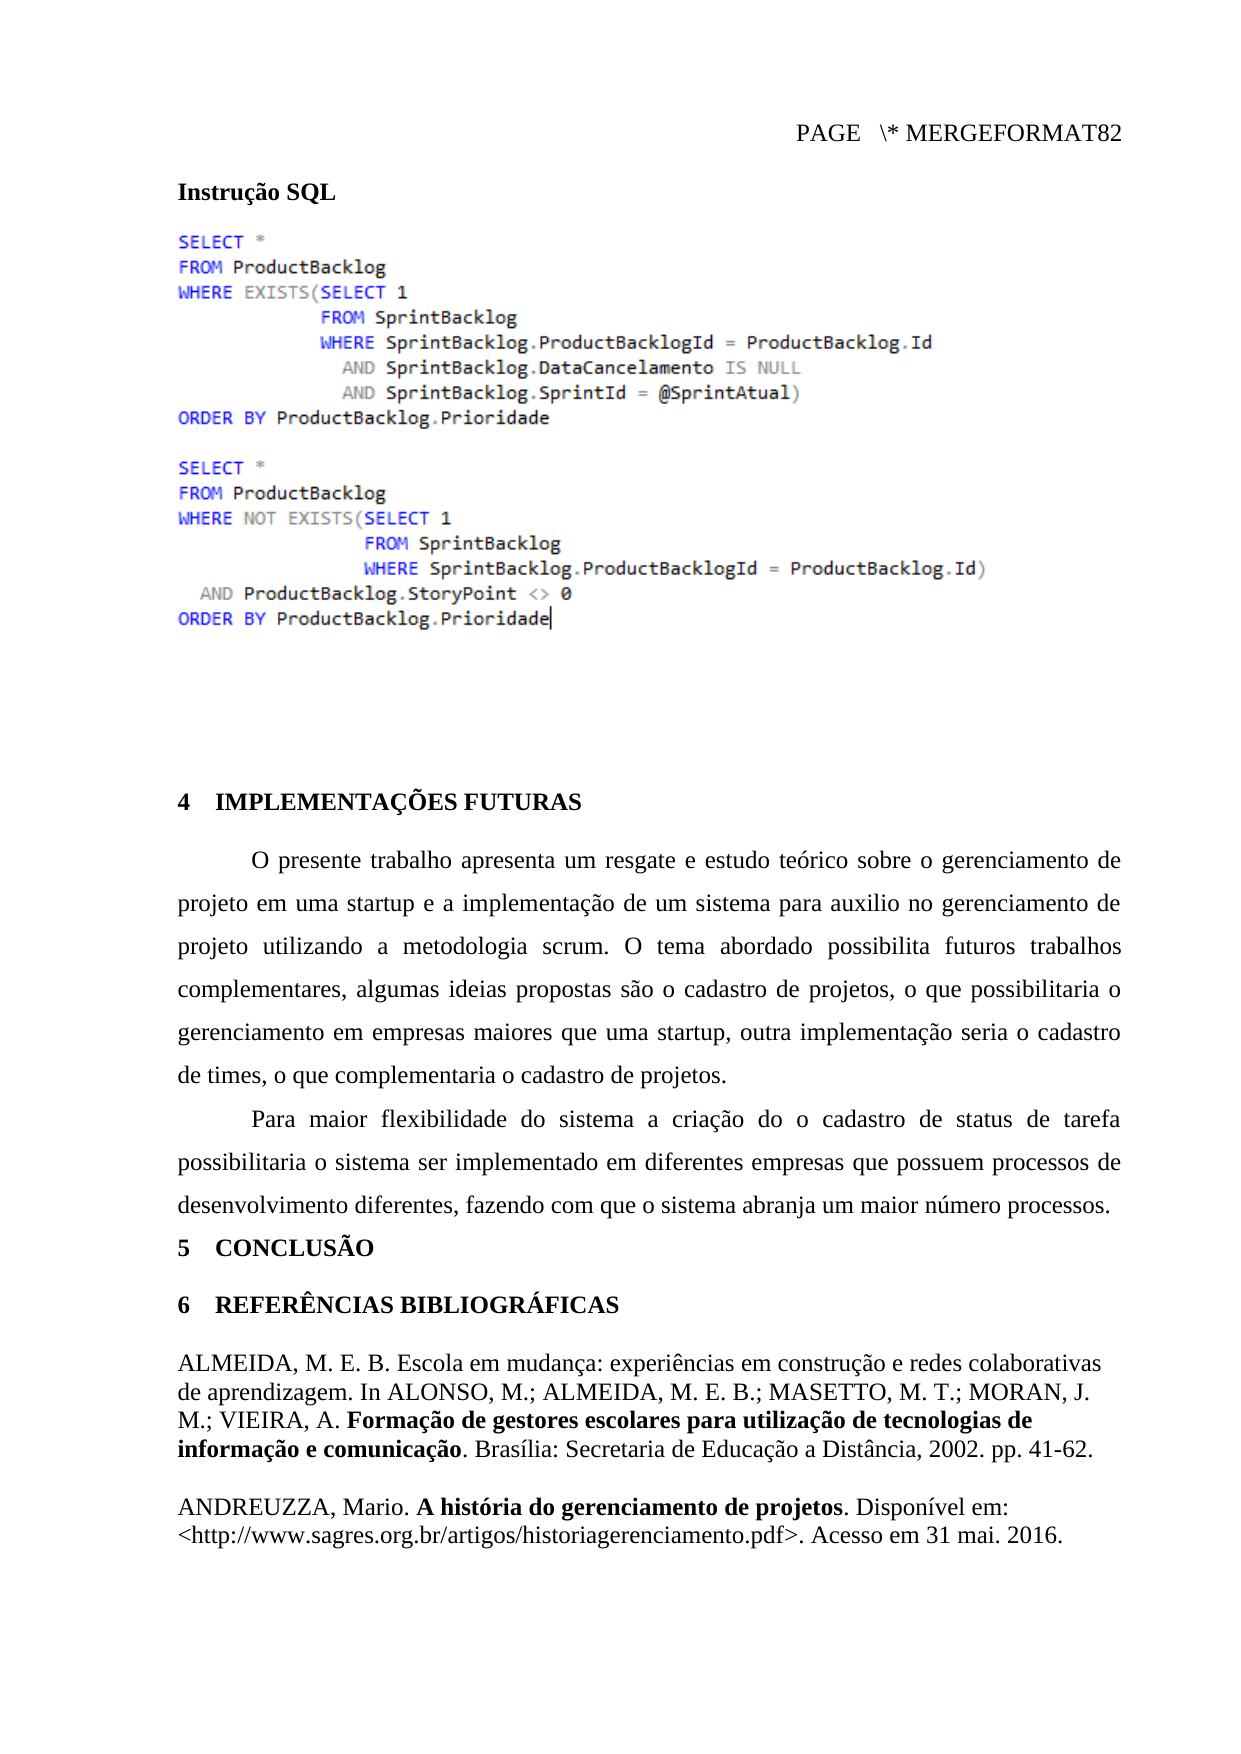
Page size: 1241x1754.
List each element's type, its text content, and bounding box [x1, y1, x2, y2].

subtitle CONCLUSÃO [177, 1233, 1122, 1262]
subtitle IMPLEMENTAÇÕES FUTURAS [177, 787, 1122, 816]
subtitle REFERÊNCIAS BIBLIOGRÁFICAS [177, 1291, 1122, 1319]
text Instrução SQL [177, 177, 1122, 206]
picture [177, 220, 1003, 644]
text Para maior flexibilidade do sistema a criação do o cadastro de status de tarefa possibilitaria o sistema ser implementado em diferentes empresas que possuem processos de desenvolvimento diferentes, fazendo com que o sistema abranja um maior número processos. [177, 1104, 1122, 1219]
text O presente trabalho apresenta um resgate e estudo teórico sobre o gerenciamento de projeto em uma startup e a implementação de um sistema para auxilio no gerenciamento de projeto utilizando a metodologia scrum. O tema abordado possibilita futuros trabalhos complementares, algumas ideias propostas são o cadastro de projetos, o que possibilitaria o gerenciamento em empresas maiores que uma startup, outra implementação seria o cadastro de times, o que complementaria o cadastro de projetos. [177, 845, 1122, 1089]
text ANDREUZZA, Mario. A história do gerenciamento de projetos. Disponível em: <http://www.sagres.org.br/artigos/historiagerenciamento.pdf>. Acesso em 31 mai. 2016. [177, 1492, 1122, 1549]
